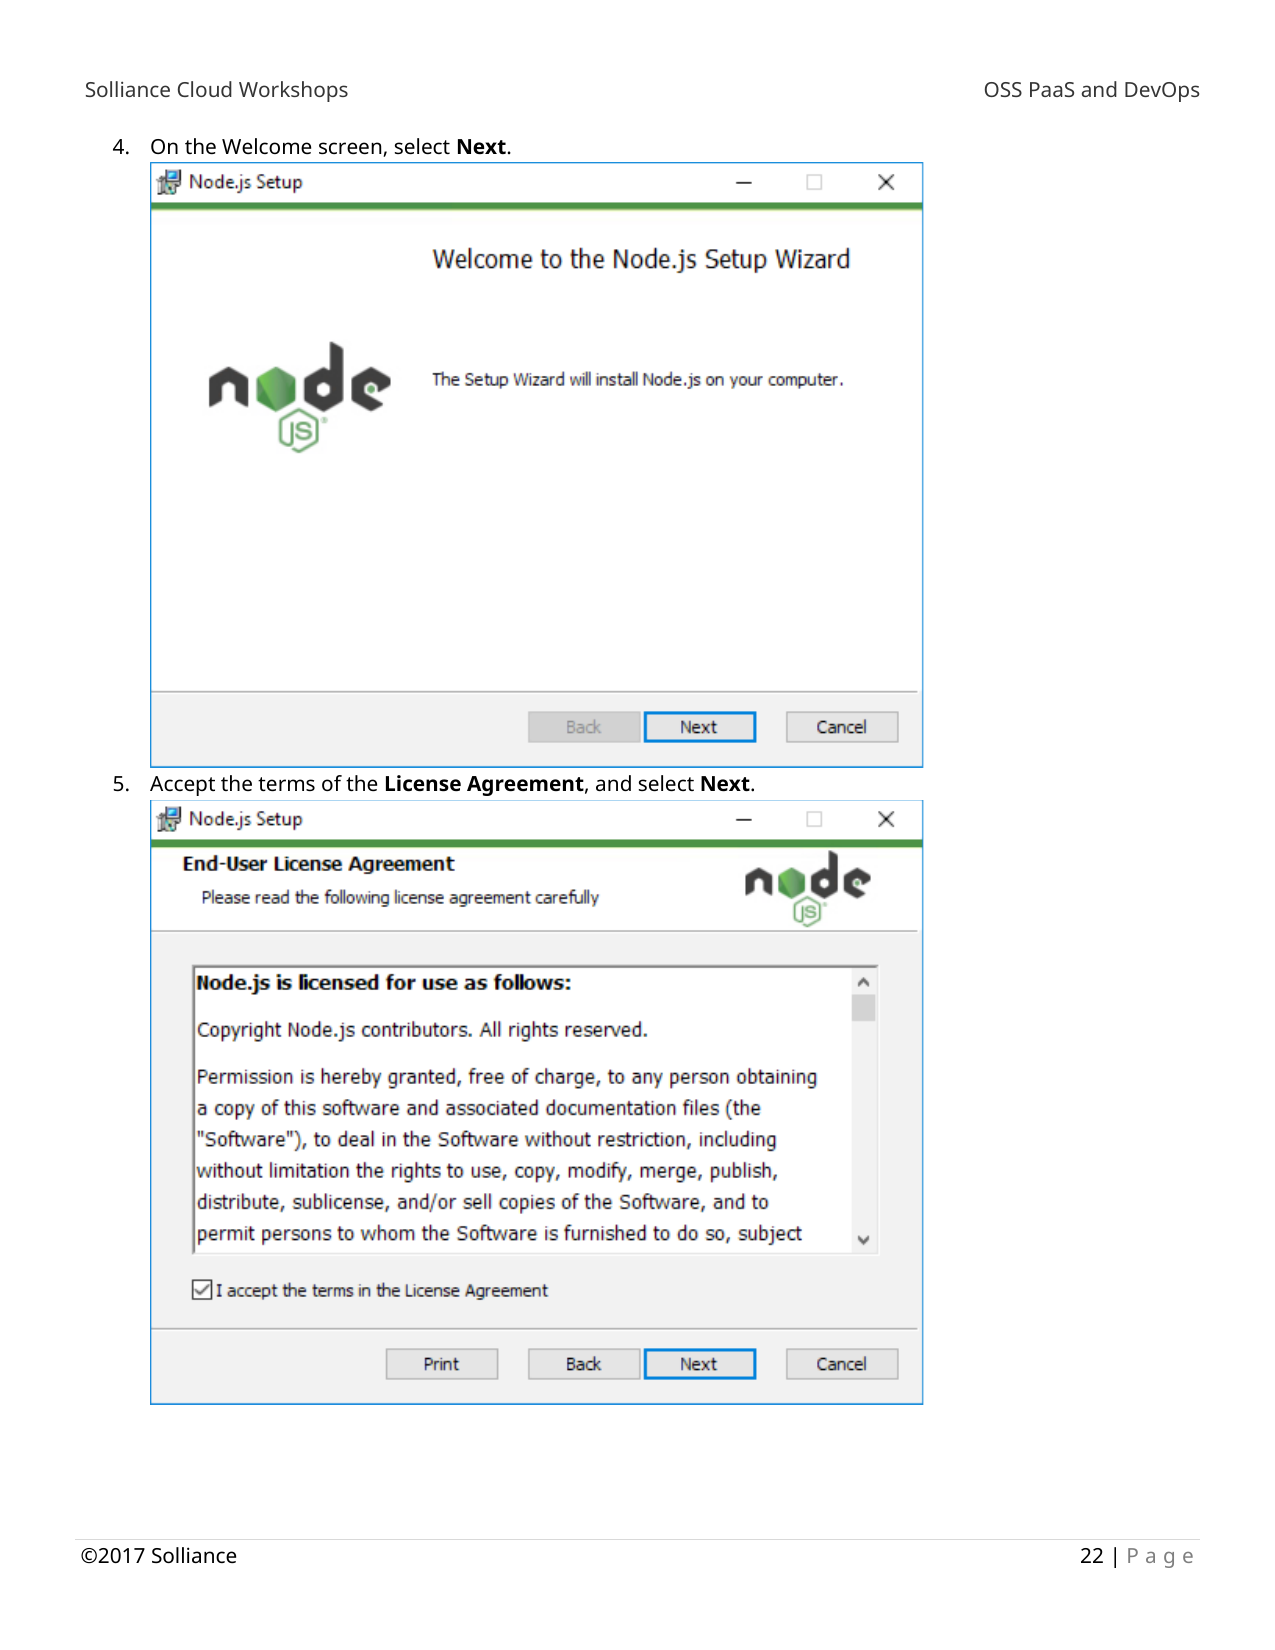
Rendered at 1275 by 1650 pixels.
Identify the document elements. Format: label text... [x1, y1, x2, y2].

picture [150, 162, 924, 768]
picture [150, 800, 924, 1405]
